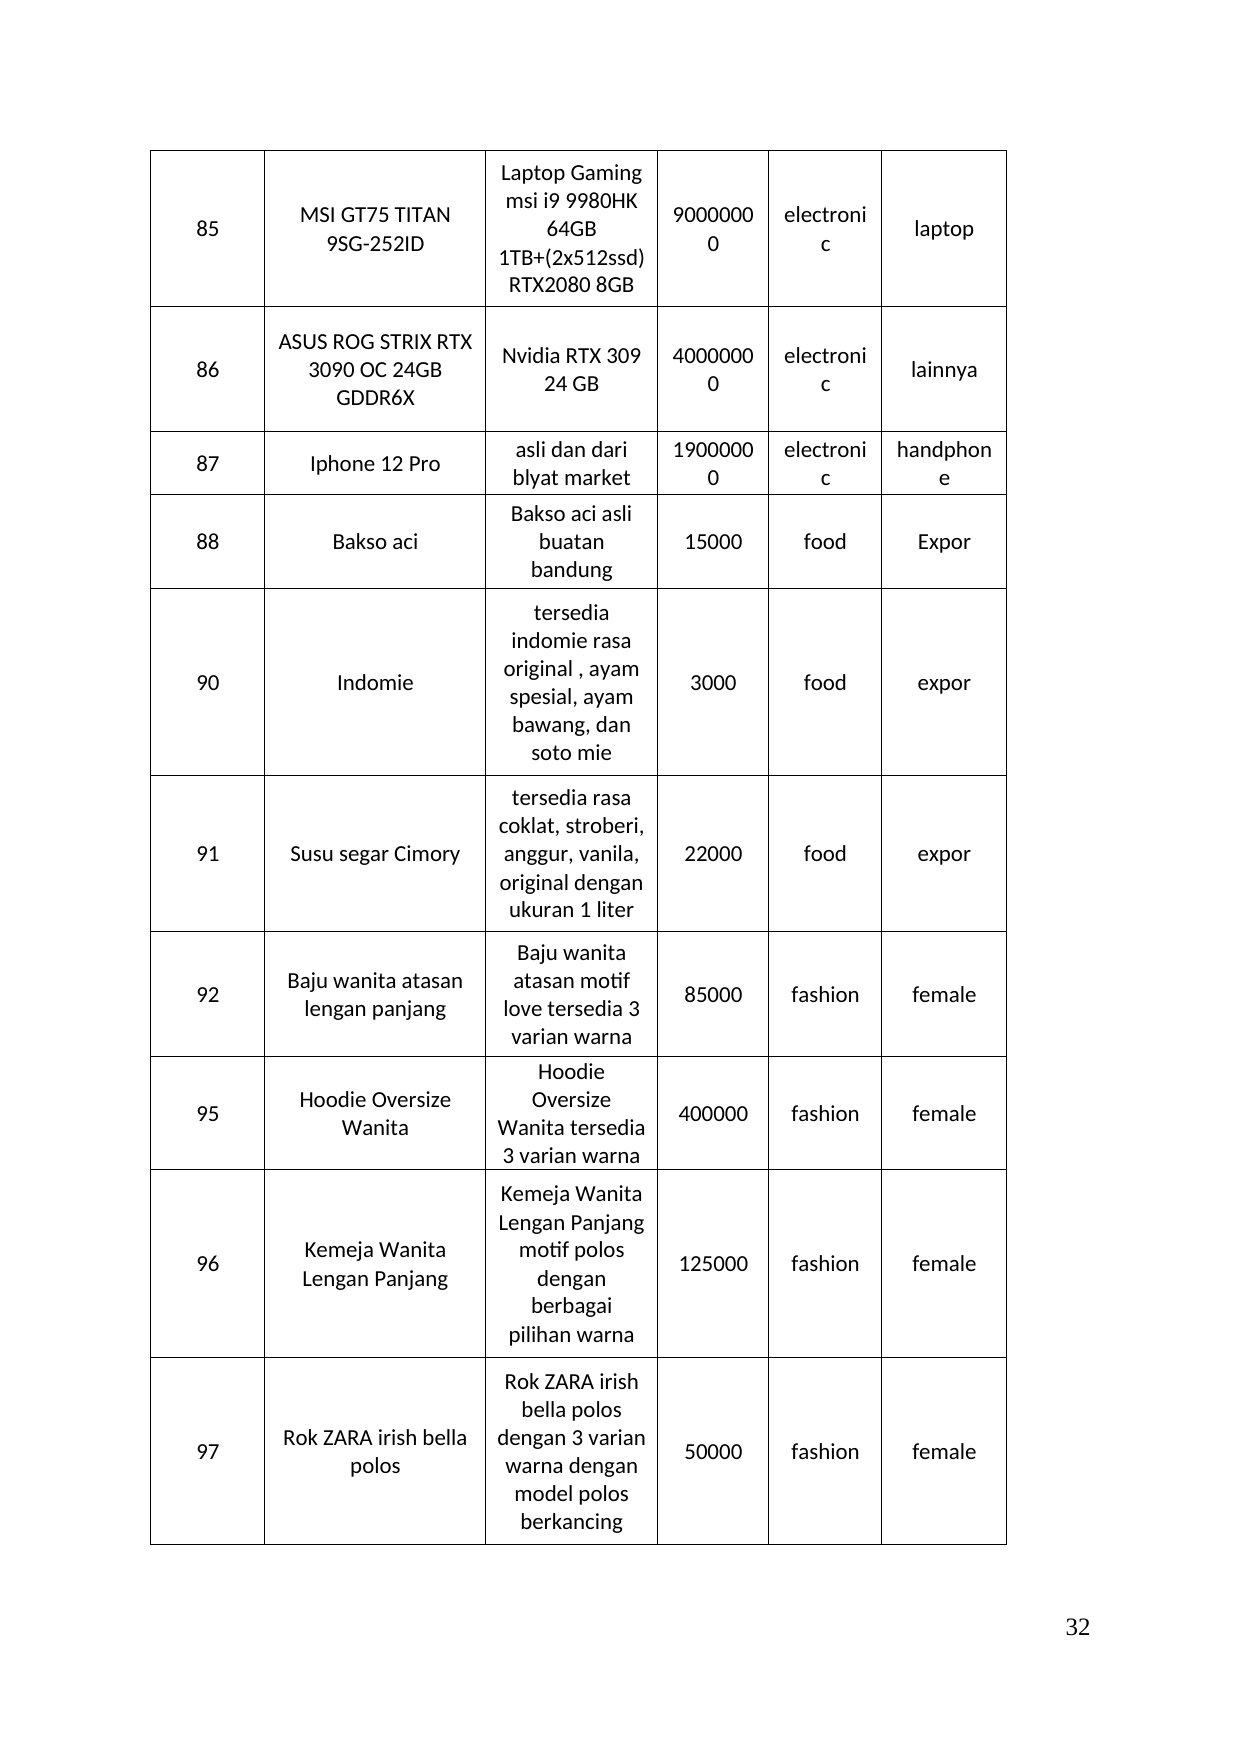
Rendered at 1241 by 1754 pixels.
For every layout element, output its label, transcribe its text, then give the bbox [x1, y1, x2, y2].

table_cell female [882, 1057, 1006, 1169]
table_cell Laptop Gaming msi i9 9980HK 64GB 1TB+(2x512ssd) RTX2080 8GB [486, 151, 657, 306]
table_cell Bakso aci [265, 495, 485, 587]
table_cell asli dan dari blyat market [486, 432, 657, 494]
table_cell Hoodie Oversize Wanita [265, 1057, 485, 1169]
table_cell fashion [769, 1170, 881, 1357]
table_cell tersedia rasa coklat, stroberi, anggur, vanila, original dengan ukuran 1 liter [486, 776, 657, 931]
table_cell 40000000 [658, 307, 768, 431]
table_cell 95 [151, 1057, 264, 1169]
table_cell 50000 [658, 1358, 768, 1544]
table_cell Rok ZARA irish bella polos [265, 1358, 485, 1544]
table_cell fashion [769, 932, 881, 1056]
table_cell 15000 [658, 495, 768, 587]
table_cell 90 [151, 589, 264, 775]
table_cell Hoodie Oversize Wanita tersedia 3 varian warna [486, 1057, 657, 1169]
table_cell 22000 [658, 776, 768, 931]
table_cell 91 [151, 776, 264, 931]
table_cell 96 [151, 1170, 264, 1357]
table_cell Indomie [265, 589, 485, 775]
table_cell Expor [882, 495, 1006, 587]
table_cell 86 [151, 307, 264, 431]
table_cell 400000 [658, 1057, 768, 1169]
table_cell food [769, 589, 881, 775]
table_cell 85000 [658, 932, 768, 1056]
table_cell electronic [769, 151, 881, 306]
table_cell Susu segar Cimory [265, 776, 485, 931]
table_cell female [882, 1170, 1006, 1357]
table_cell food [769, 495, 881, 587]
table_cell fashion [769, 1057, 881, 1169]
table_cell Kemeja Wanita Lengan Panjang motif polos dengan berbagai pilihan warna [486, 1170, 657, 1357]
table_cell 19000000 [658, 432, 768, 494]
table_cell Nvidia RTX 309 24 GB [486, 307, 657, 431]
table_cell fashion [769, 1358, 881, 1544]
table_cell expor [882, 589, 1006, 775]
table_cell 85 [151, 151, 264, 306]
table_cell MSI GT75 TITAN 9SG-252ID [265, 151, 485, 306]
table_cell 88 [151, 495, 264, 587]
table_cell 3000 [658, 589, 768, 775]
table_cell 87 [151, 432, 264, 494]
table_cell 92 [151, 932, 264, 1056]
table_cell Rok ZARA irish bella polos dengan 3 varian warna dengan model polos berkancing [486, 1358, 657, 1544]
table_cell Baju wanita atasan lengan panjang [265, 932, 485, 1056]
table_cell electronic [769, 307, 881, 431]
table_cell female [882, 932, 1006, 1056]
table_cell laptop [882, 151, 1006, 306]
table_cell food [769, 776, 881, 931]
table_cell Kemeja Wanita Lengan Panjang [265, 1170, 485, 1357]
table_cell female [882, 1358, 1006, 1544]
table_cell Bakso aci asli buatan bandung [486, 495, 657, 587]
table_cell electronic [769, 432, 881, 494]
table_cell Baju wanita atasan motif love tersedia 3 varian warna [486, 932, 657, 1056]
table_cell Iphone 12 Pro [265, 432, 485, 494]
table_cell 125000 [658, 1170, 768, 1357]
table_cell handphone [882, 432, 1006, 494]
table_cell 90000000 [658, 151, 768, 306]
table_cell lainnya [882, 307, 1006, 431]
table_cell ASUS ROG STRIX RTX 3090 OC 24GB GDDR6X [265, 307, 485, 431]
table_cell tersedia indomie rasa original , ayam spesial, ayam bawang, dan soto mie [486, 589, 657, 775]
table_cell 97 [151, 1358, 264, 1544]
table_cell expor [882, 776, 1006, 931]
